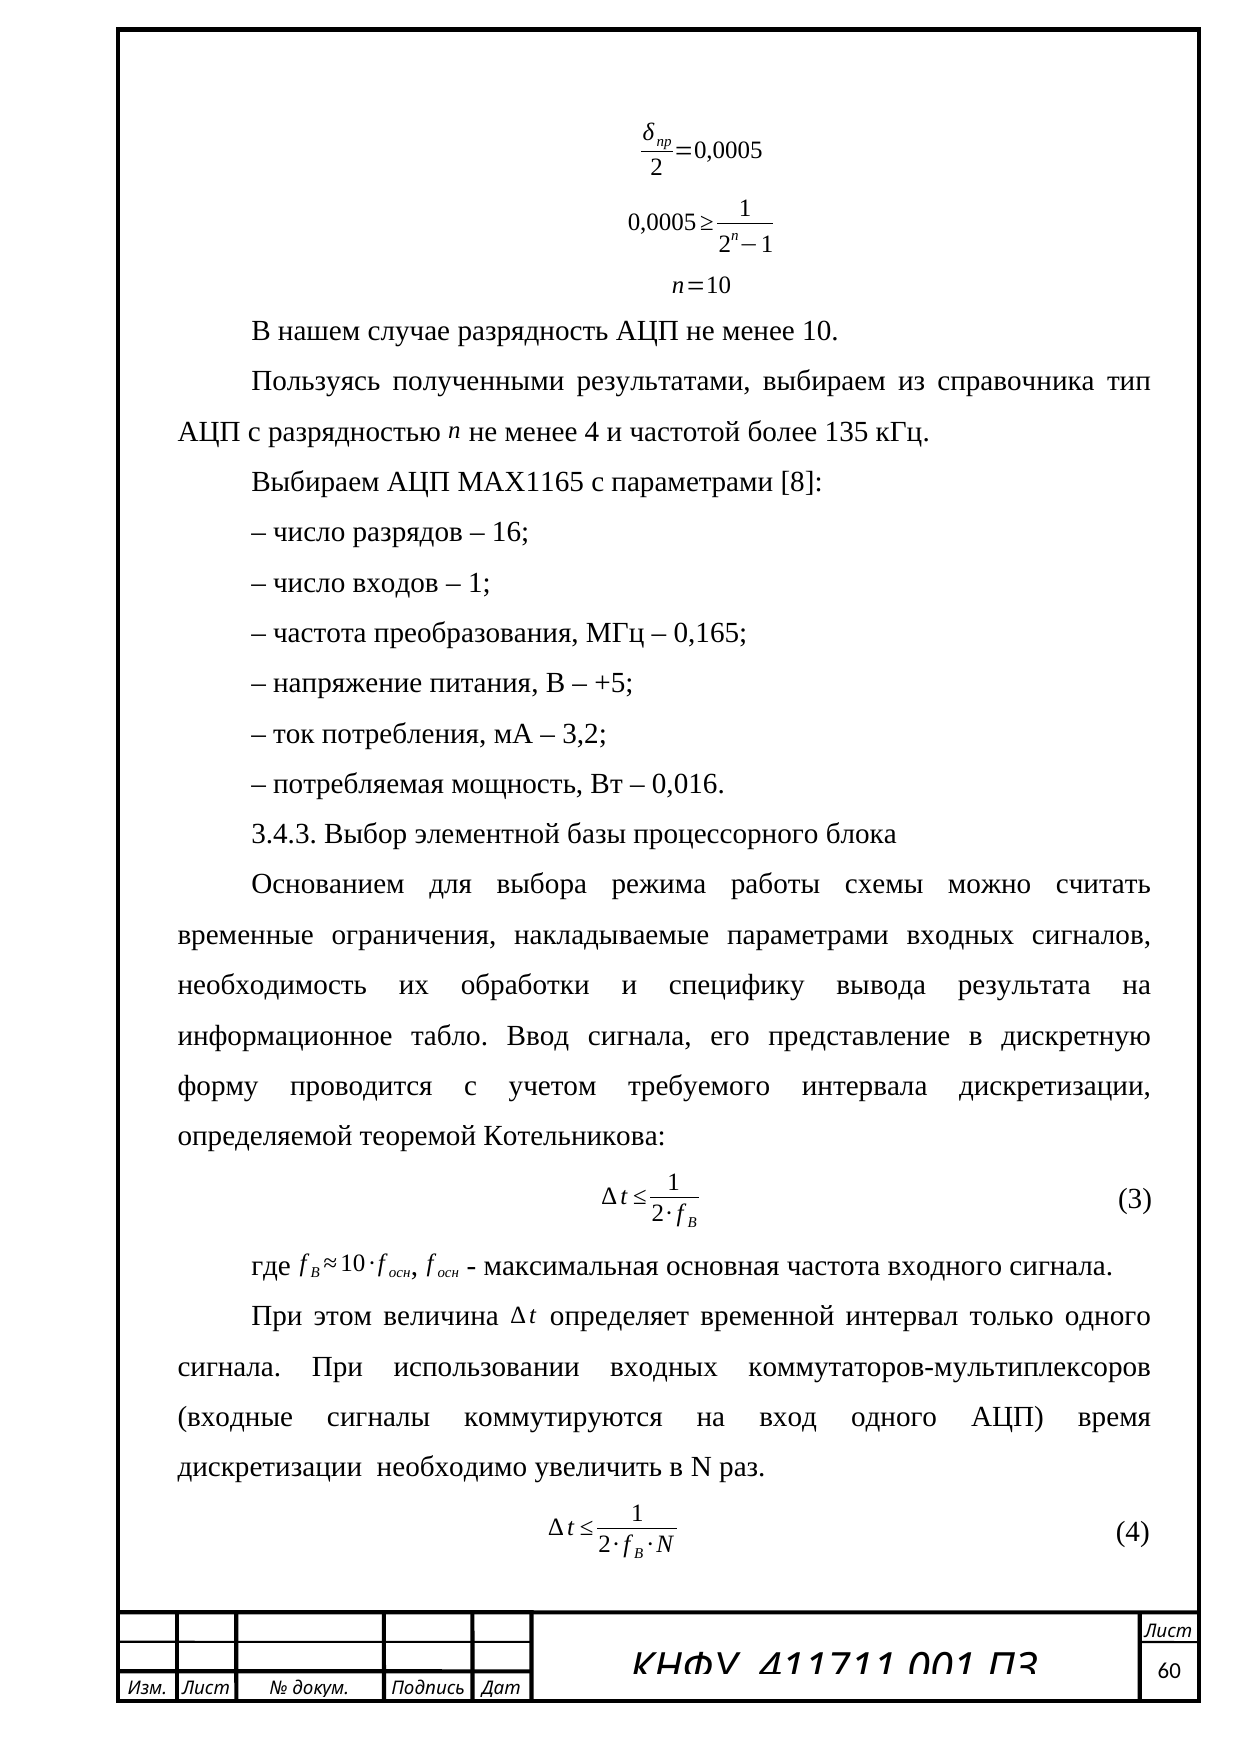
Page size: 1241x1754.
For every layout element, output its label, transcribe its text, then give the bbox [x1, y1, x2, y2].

text где , - максимальная основная частота входного сигнала. [177, 1248, 1152, 1282]
text (4) [177, 1499, 1152, 1562]
text Пользуясь полученными результатами, выбираем из справочника тип АЦП с разрядностью не менее 4 и частотой более 135 кГц. [177, 363, 1152, 447]
text – частота преобразования, МГц – 0,165; [177, 615, 1152, 649]
text (3) [177, 1168, 1152, 1231]
text В нашем случае разрядность АЦП не менее 10. [177, 313, 1152, 347]
text – потребляемая мощность, Вт – 0,016. [177, 766, 1152, 799]
text – ток потребления, мА – 3,2; [177, 716, 1152, 749]
text При этом величина определяет временной интервал только одного сигнала. При использовании входных коммутаторов-мультиплексоров (входные сигналы коммутируются на вход одного АЦП) время дискретизации необходимо увеличить в N раз. [177, 1298, 1152, 1483]
subtitle 3.4.3. Выбор элементной базы процессорного блока [177, 816, 1152, 850]
text Выбираем АЦП MAX1165 с параметрами [8]: [177, 464, 1152, 498]
text – число разрядов – 16; [177, 514, 1152, 548]
text – число входов – 1; [177, 565, 1152, 598]
text Основанием для выбора режима работы схемы можно считать временные ограничения, накладываемые параметрами входных сигналов, необходимость их обработки и специфику вывода результата на информационное табло. Ввод сигнала, его представление в дискретную форму проводится с учетом требуемого интервала дискретизации, определяемой теоремой Котельникова: [177, 867, 1152, 1152]
text – напряжение питания, В – +5; [177, 665, 1152, 699]
